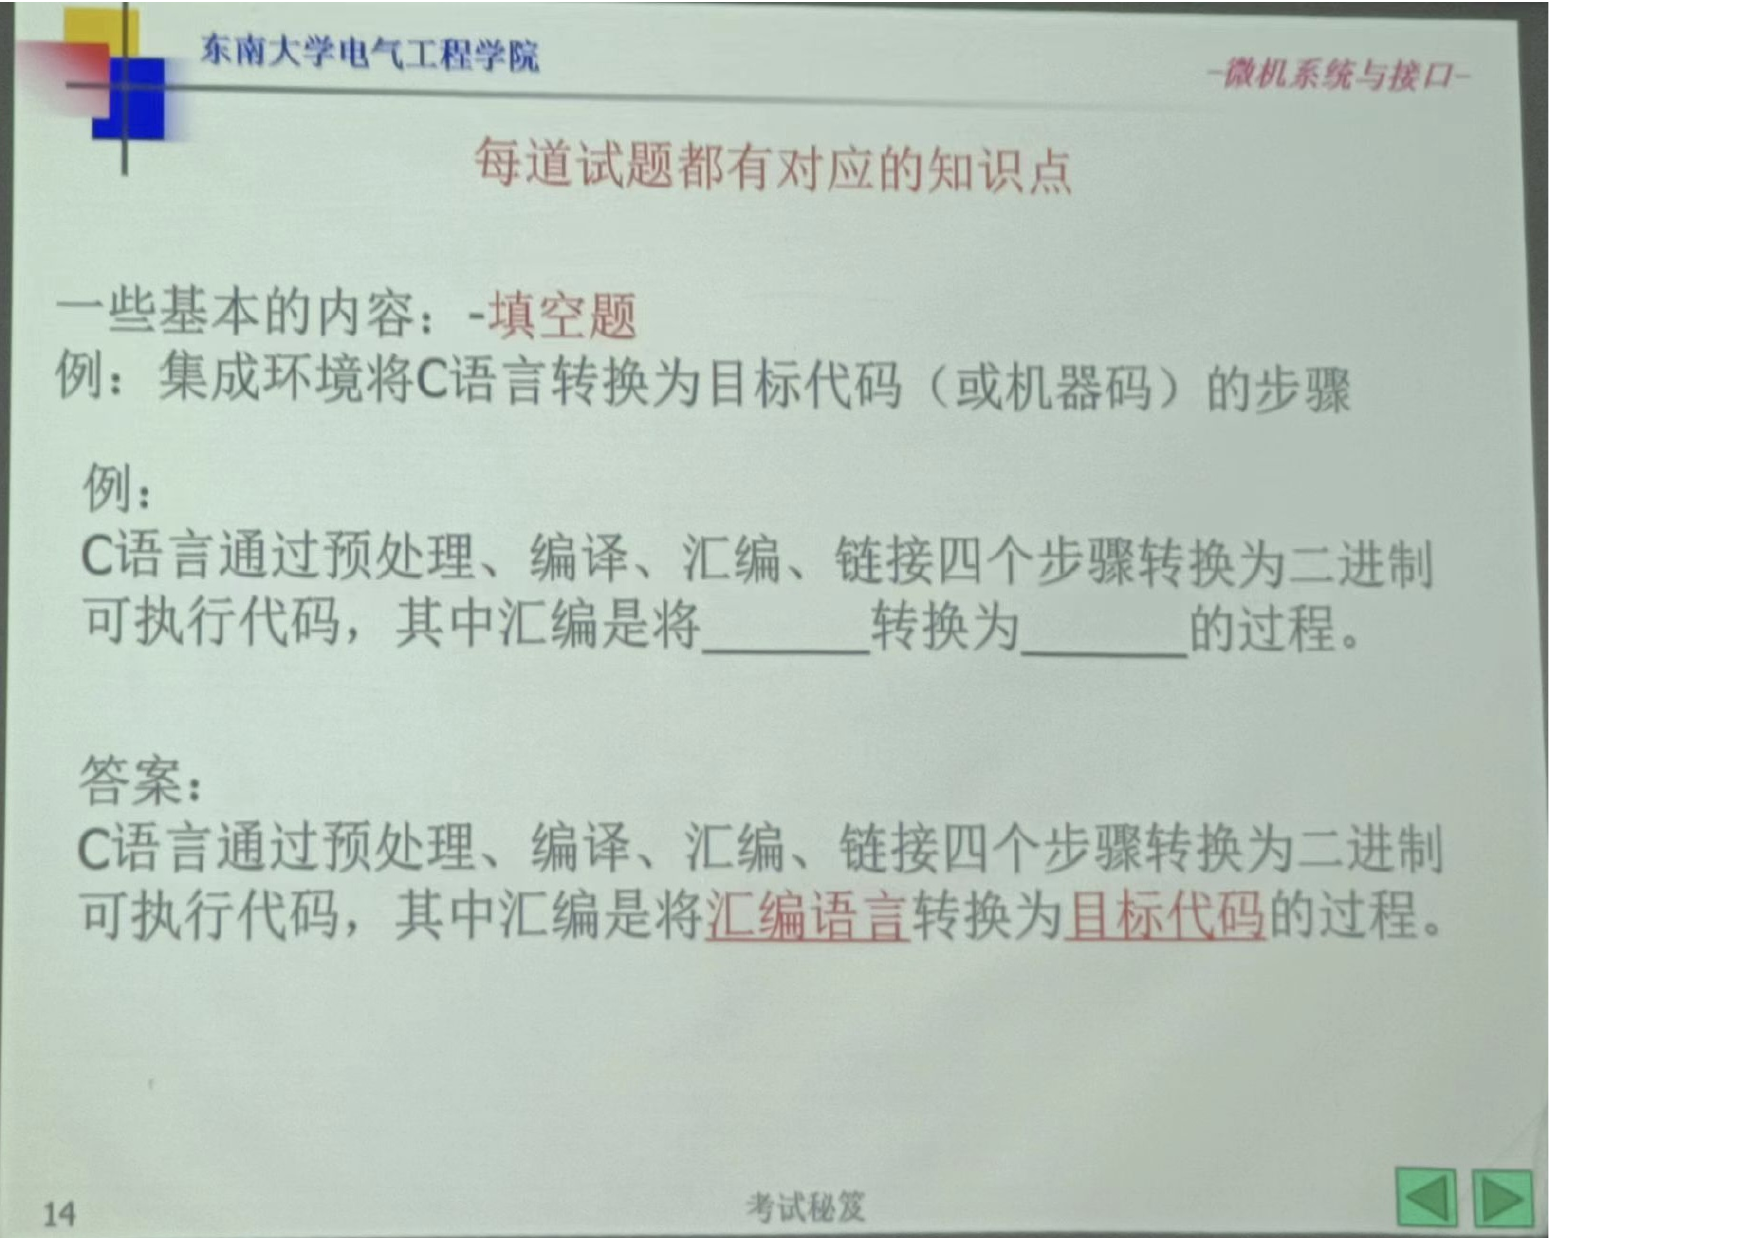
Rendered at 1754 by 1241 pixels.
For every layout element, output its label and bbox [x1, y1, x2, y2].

picture [0, 2, 1549, 1238]
